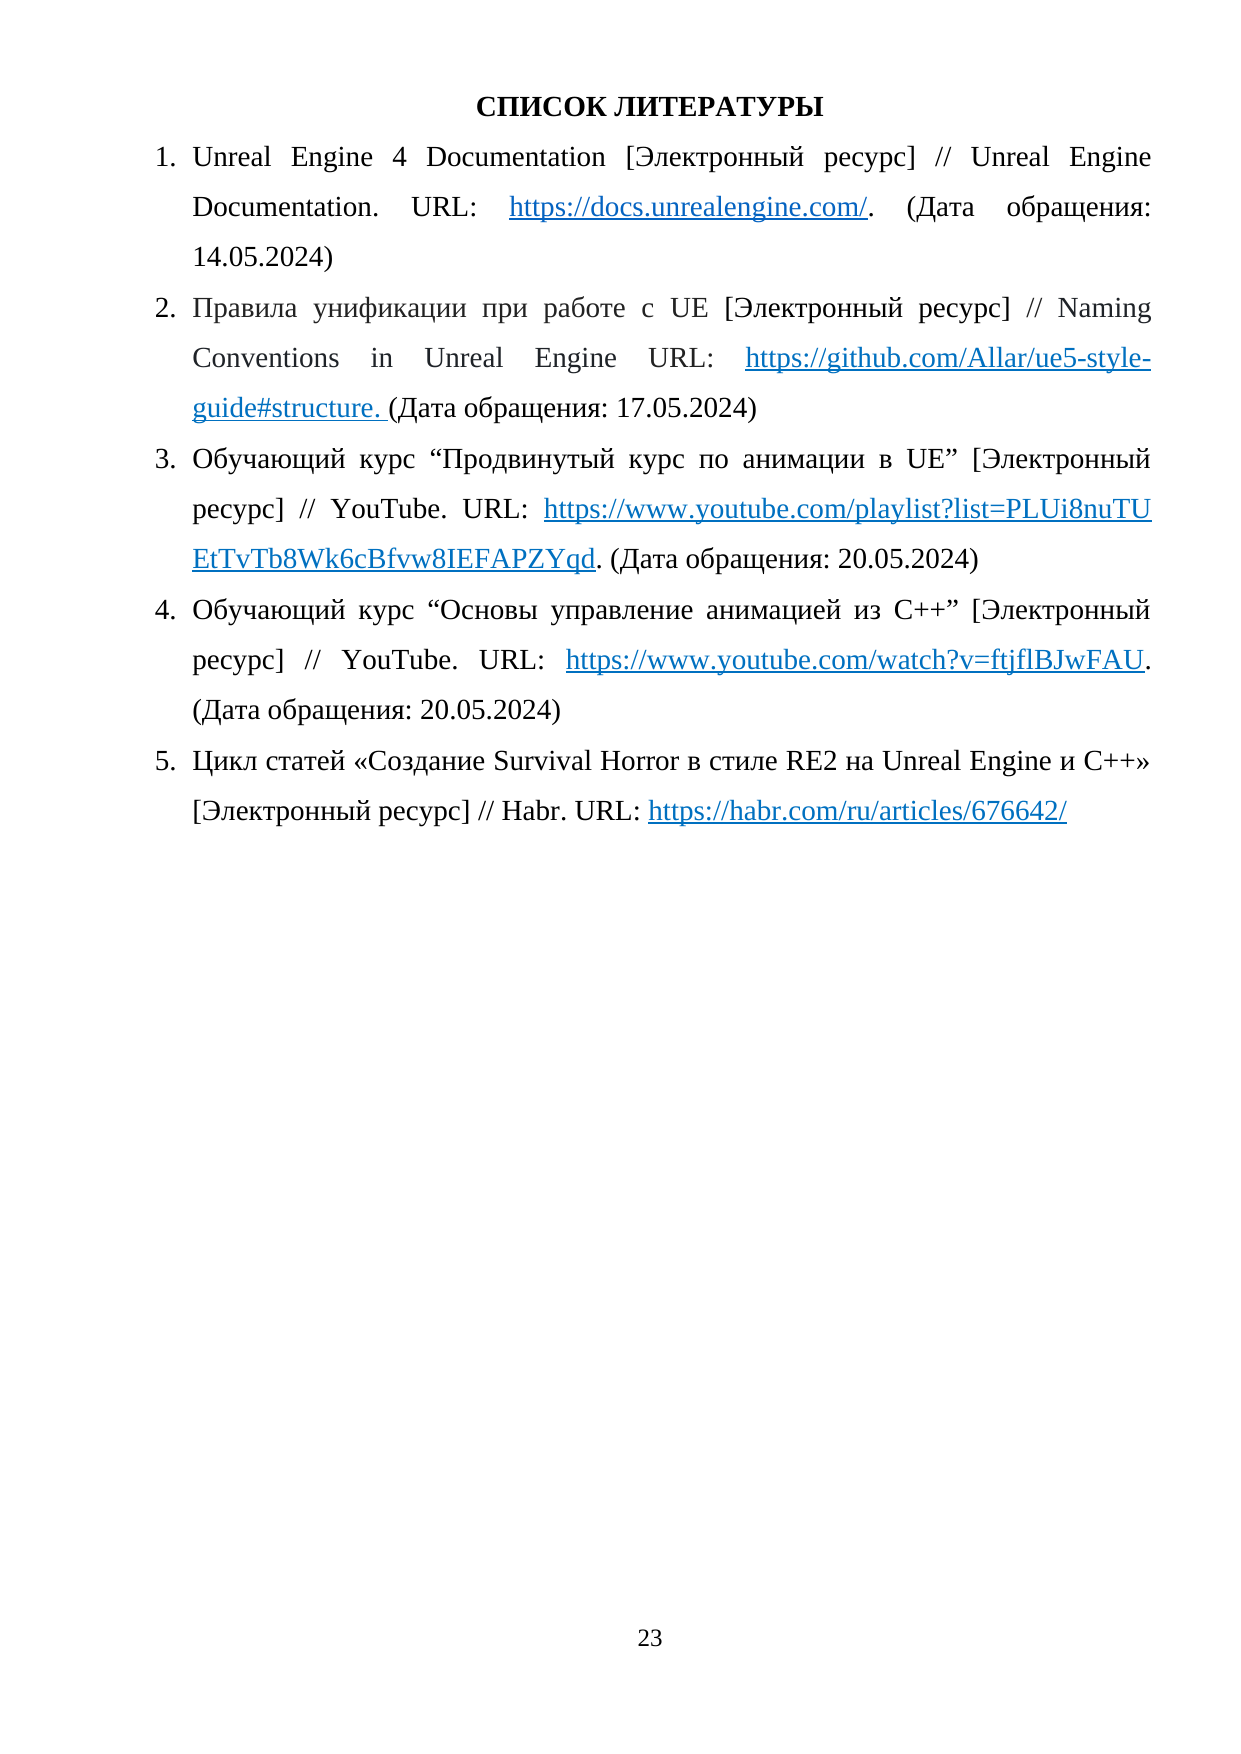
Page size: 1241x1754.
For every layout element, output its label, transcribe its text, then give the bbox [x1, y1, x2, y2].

list Правила унификации при работе с UE [Электронный ресурс] // Naming Conventions in Unreal Engine URL: https://github.com/Allar/ue5-style-guide#structure. (Дата обращения: 17.05.2024) [154, 290, 1152, 424]
list Цикл статей «Создание Survival Horror в стиле RE2 на Unreal Engine и С++» [Электронный ресурс] // Habr. URL: https://habr.com/ru/articles/676642/ [154, 743, 1152, 827]
text СПИСОК ЛИТЕРАТУРЫ [148, 89, 1152, 122]
list Обучающий курс “Основы управление анимацией из C++” [Электронный ресурс] // YouTube. URL: https://www.youtube.com/watch?v=ftjflBJwFAU. (Дата обращения: 20.05.2024) [154, 592, 1152, 726]
list Unreal Engine 4 Documentation [Электронный ресурс] // Unreal Engine Documentation. URL: https://docs.unrealengine.com/. (Дата обращения: 14.05.2024) [154, 139, 1152, 273]
list Обучающий курс “Продвинутый курс по анимации в UE” [Электронный ресурс] // YouTube. URL: https://www.youtube.com/playlist?list=PLUi8nuTU EtTvTb8Wk6cBfvw8IEFAPZYqd. (Дата обращения: 20.05.2024) [154, 441, 1152, 575]
